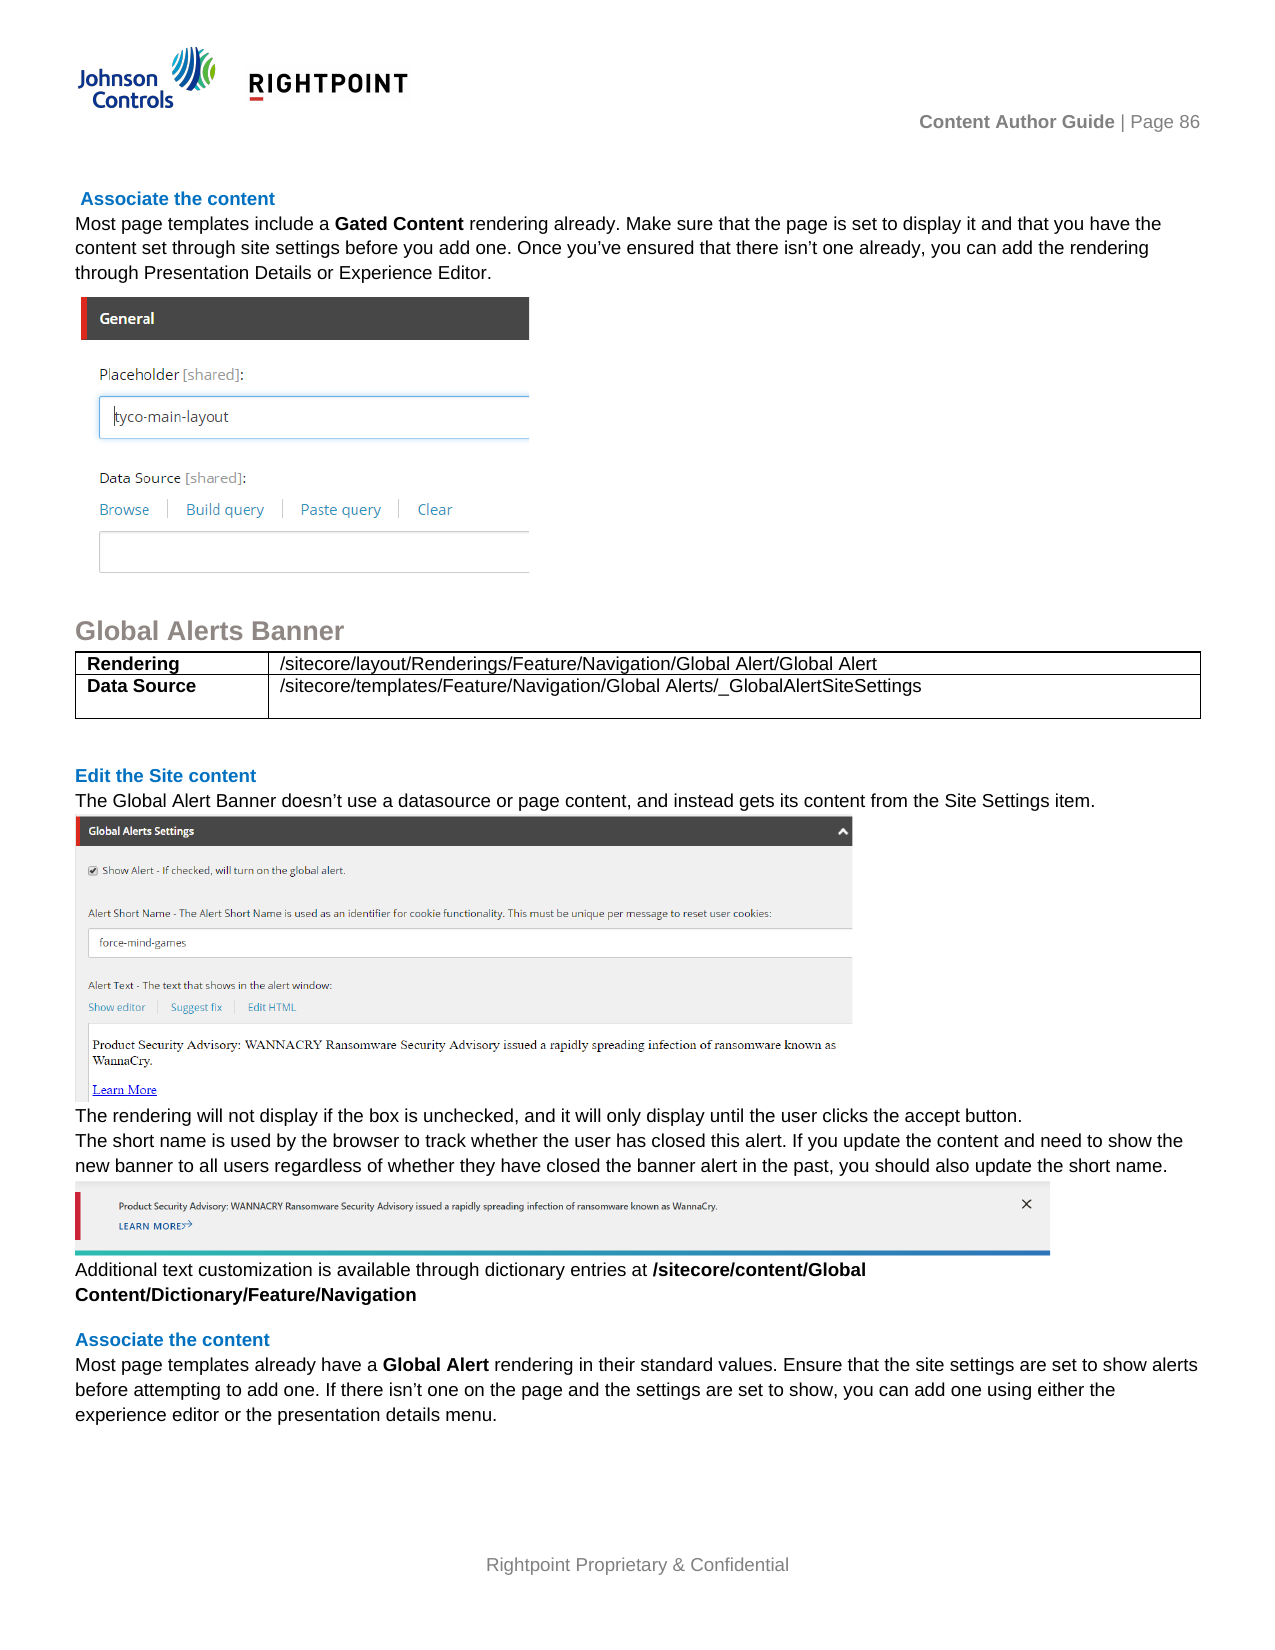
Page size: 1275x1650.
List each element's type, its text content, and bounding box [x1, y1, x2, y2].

picture [243, 63, 413, 102]
text The Global Alert Banner doesn’t use a datasource or page content, and instead gets its content from the Site Settings item. [75, 789, 1200, 811]
table_cell Data Source [76, 675, 268, 718]
table_cell /sitecore/templates/Feature/Navigation/Global Alerts/_GlobalAlertSiteSettings [269, 675, 1200, 718]
text Most page templates include a Gated Content rendering already. Make sure that the page is set to display it and that you have the content set through site settings before you add one. Once you’ve ensured that there isn’t one already, you can add the rendering through Presentation Details or Experience Editor. [75, 212, 1200, 283]
text Most page templates already have a Global Alert rendering in their standard values. Ensure that the site settings are set to show alerts before attempting to add one. If there isn’t one on the page and the settings are set to show, you can add one using either the experience editor or the presentation details menu. [75, 1354, 1200, 1425]
subtitle Global Alerts Banner [75, 615, 1200, 647]
subtitle Edit the Site content [75, 765, 1200, 786]
picture [75, 44, 218, 111]
text The rendering will not display if the box is unchecked, and it will only display until the user clicks the accept button. [75, 1105, 1200, 1127]
text The short name is used by the browser to track whether the user has closed this alert. If you update the content and need to show the new banner to all users regardless of whether they have closed the banner alert in the past, you should also update the short name. [75, 1130, 1200, 1176]
subtitle Associate the content [75, 187, 1200, 209]
picture [75, 814, 853, 1102]
picture [75, 1179, 1050, 1256]
table_header /sitecore/layout/Renderings/Feature/Navigation/Global Alert/Global Alert [269, 653, 1200, 674]
subtitle Associate the content [75, 1329, 1200, 1351]
text Additional text customization is available through dictionary entries at /sitecore/content/Global Content/Dictionary/Feature/Navigation [75, 1259, 1200, 1305]
picture [75, 286, 530, 592]
table_header Rendering [76, 653, 268, 674]
